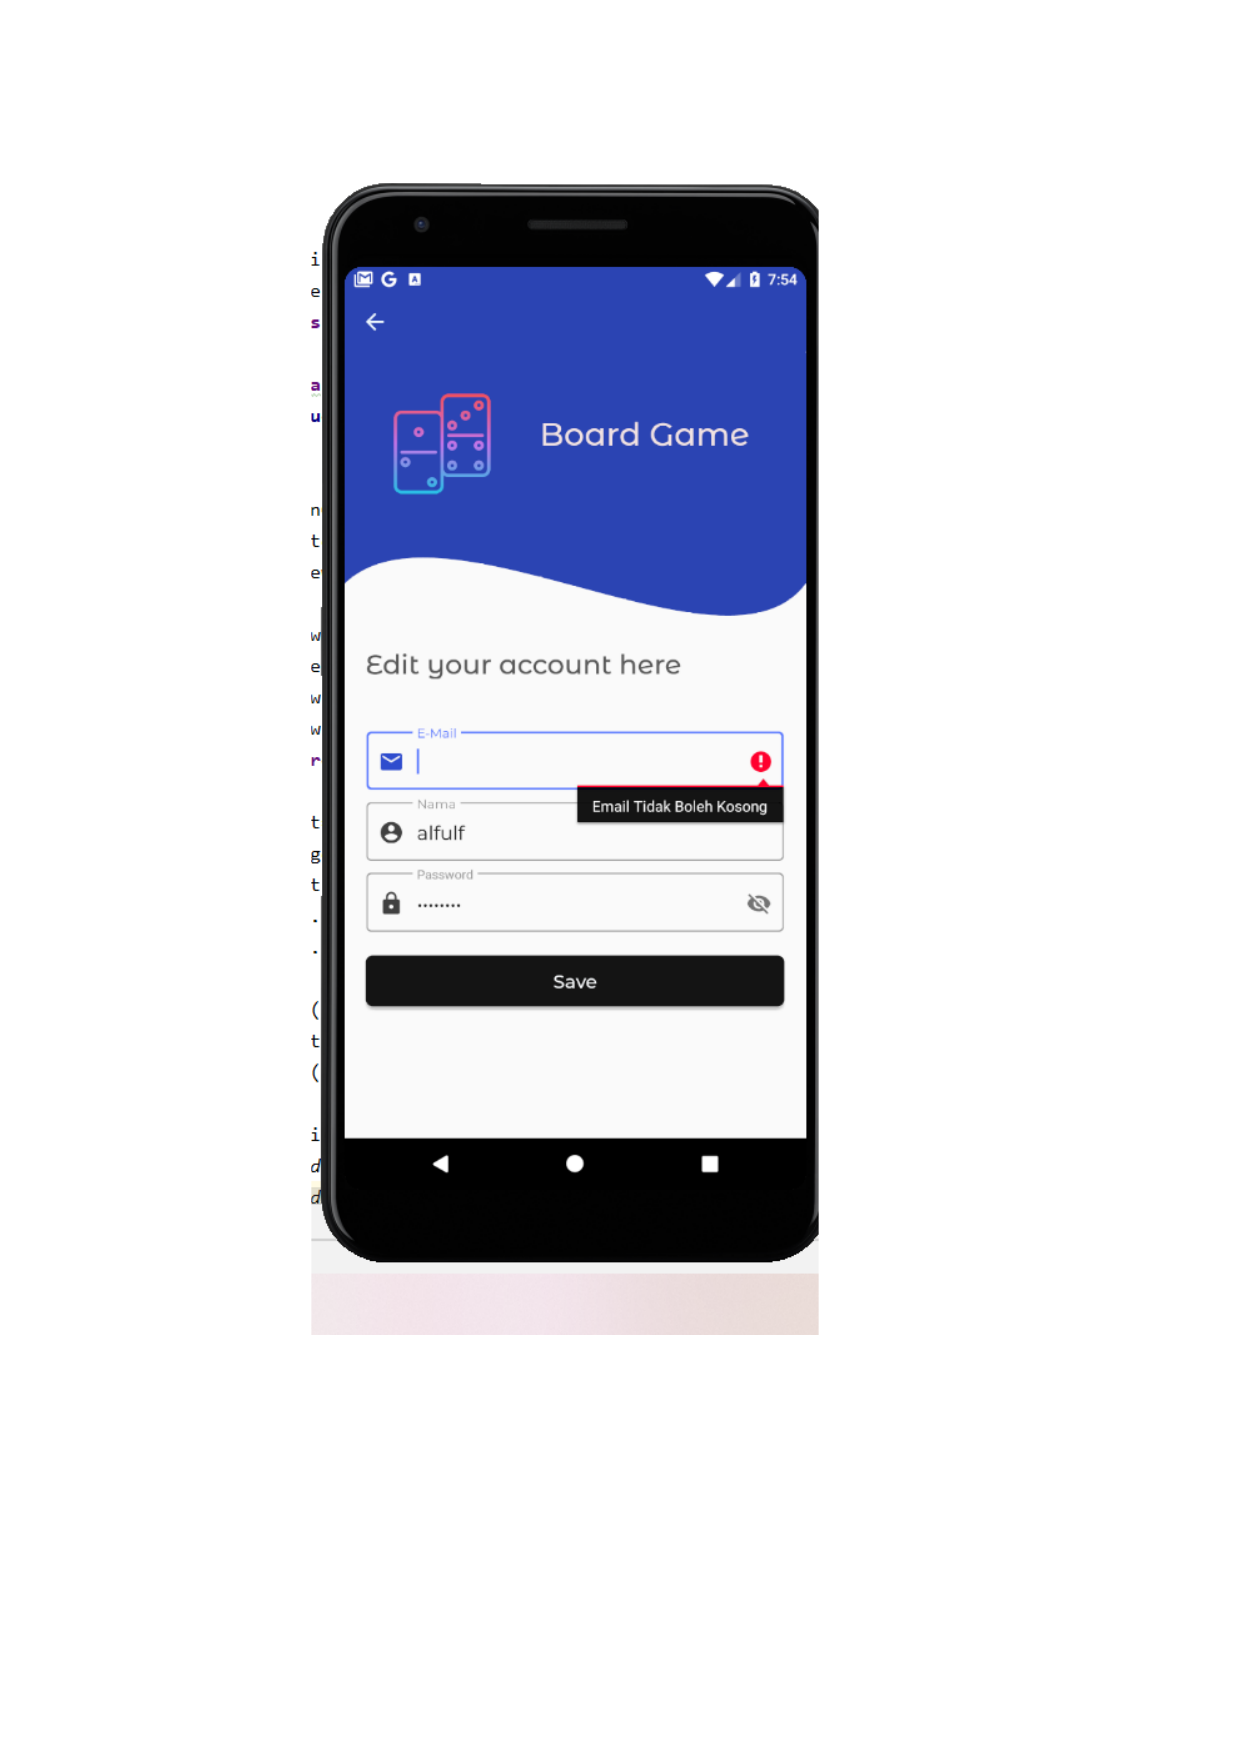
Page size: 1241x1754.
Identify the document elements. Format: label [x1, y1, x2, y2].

picture [311, 177, 819, 1335]
